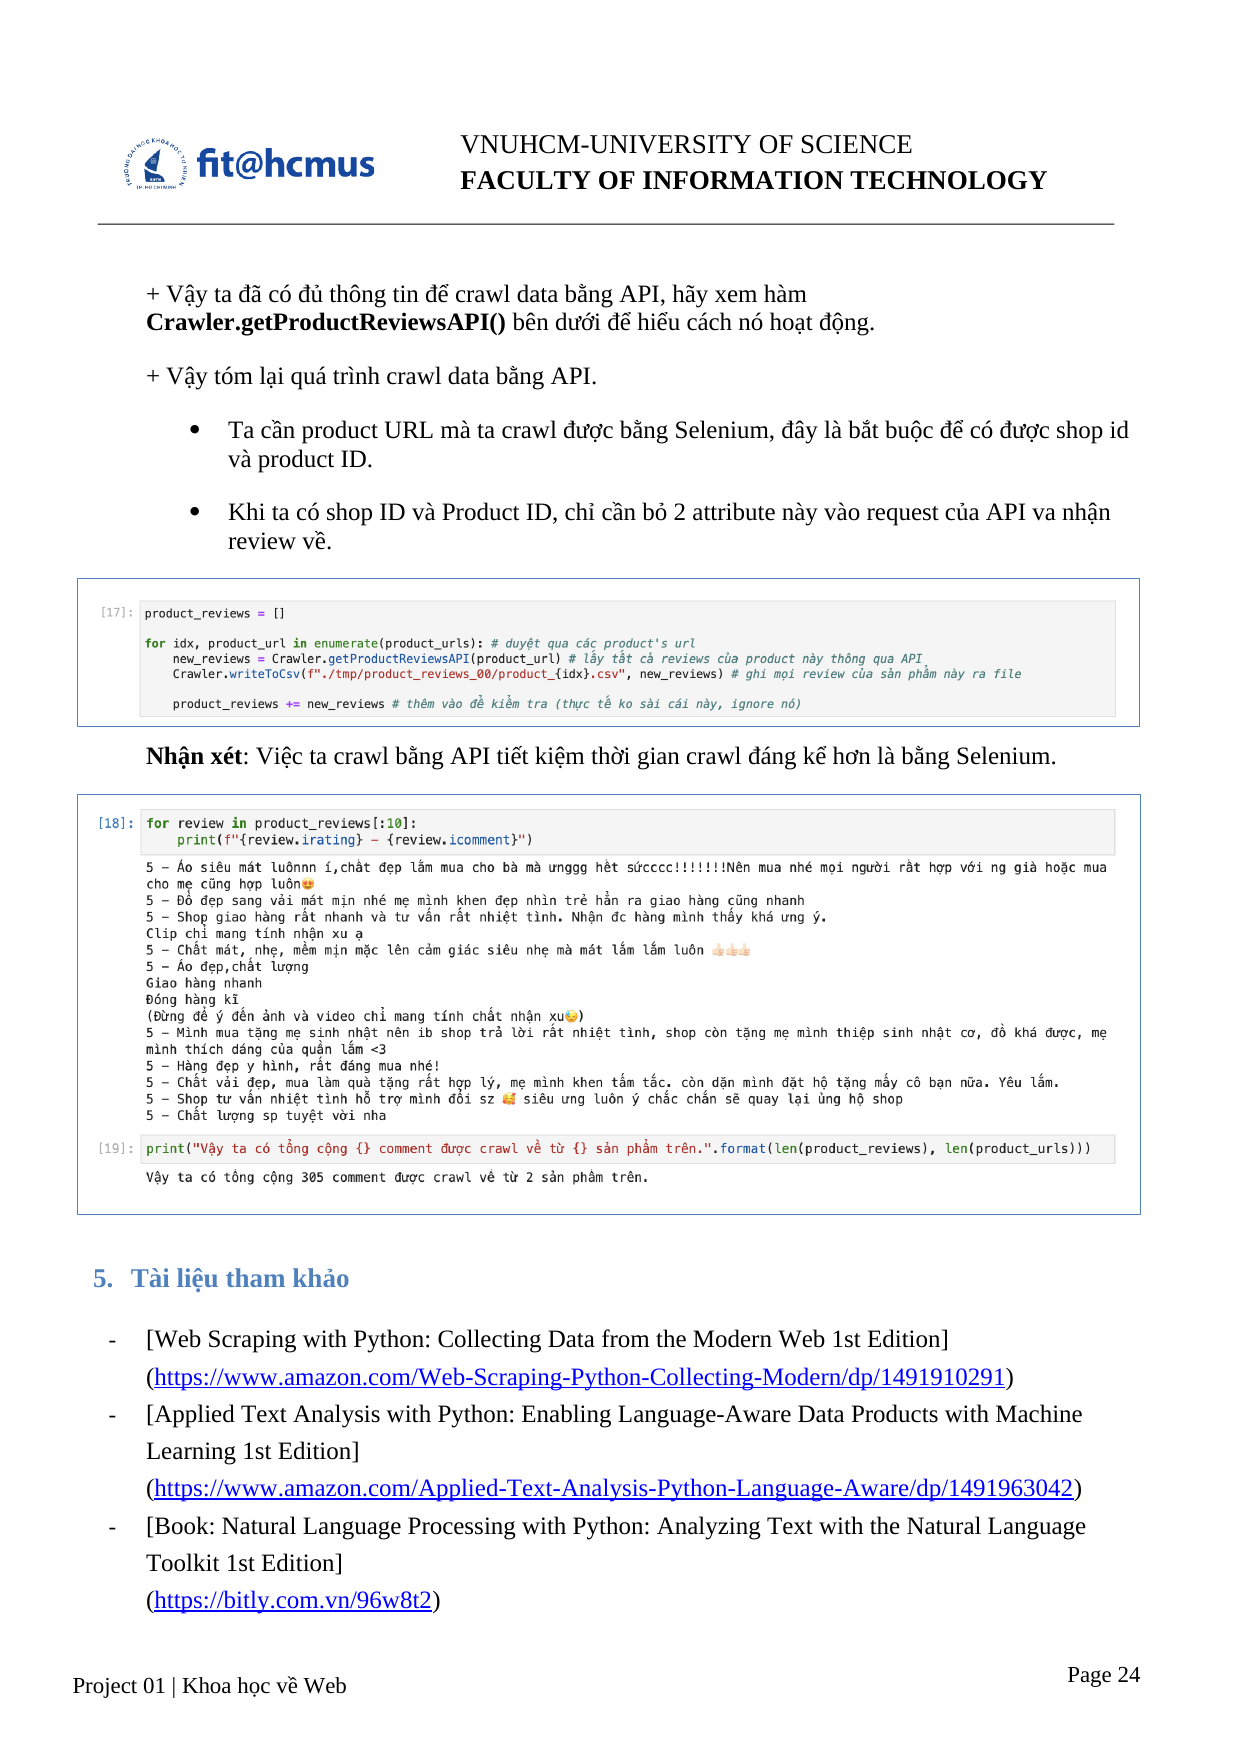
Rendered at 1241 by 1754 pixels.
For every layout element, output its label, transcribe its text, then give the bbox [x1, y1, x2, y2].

list Tài liệu tham khảo [93, 1262, 1148, 1293]
list (https://www.amazon.com/Applied-Text-Analysis-Python-Language-Aware/dp/1491963042) [146, 1473, 1148, 1502]
text + Vậy tóm lại quá trình crawl data bằng API. [146, 361, 1148, 390]
list [Web Scraping with Python: Collecting Data from the Modern Web 1st Edition] [108, 1324, 1148, 1353]
text Nhận xét: Việc ta crawl bằng API tiết kiệm thời gian crawl đáng kể hơn là bằng Selenium. [71, 741, 1148, 770]
picture [92, 586, 1125, 720]
picture [93, 801, 1125, 1198]
list [Applied Text Analysis with Python: Enabling Language-Aware Data Products with Machine Learning 1st Edition] [108, 1399, 1148, 1465]
list Ta cần product URL mà ta crawl được bằng Selenium, đây là bắt buộc để có được shop id và product ID. [190, 415, 1148, 472]
text + Vậy ta đã có đủ thông tin để crawl data bằng API, hãy xem hàm Crawler.getProductReviewsAPI() bên dưới để hiểu cách nó hoạt động. [146, 279, 1148, 336]
list (https://www.amazon.com/Web-Scraping-Python-Collecting-Modern/dp/1491910291) [146, 1362, 1148, 1390]
text (https://bitly.com.vn/96w8t2) [71, 1585, 1148, 1614]
list Khi ta có shop ID và Product ID, chỉ cần bỏ 2 attribute này vào request của API va nhận review về. [190, 497, 1148, 555]
picture [123, 138, 375, 189]
list [Book: Natural Language Processing with Python: Analyzing Text with the Natural Language Toolkit 1st Edition] [108, 1511, 1148, 1577]
